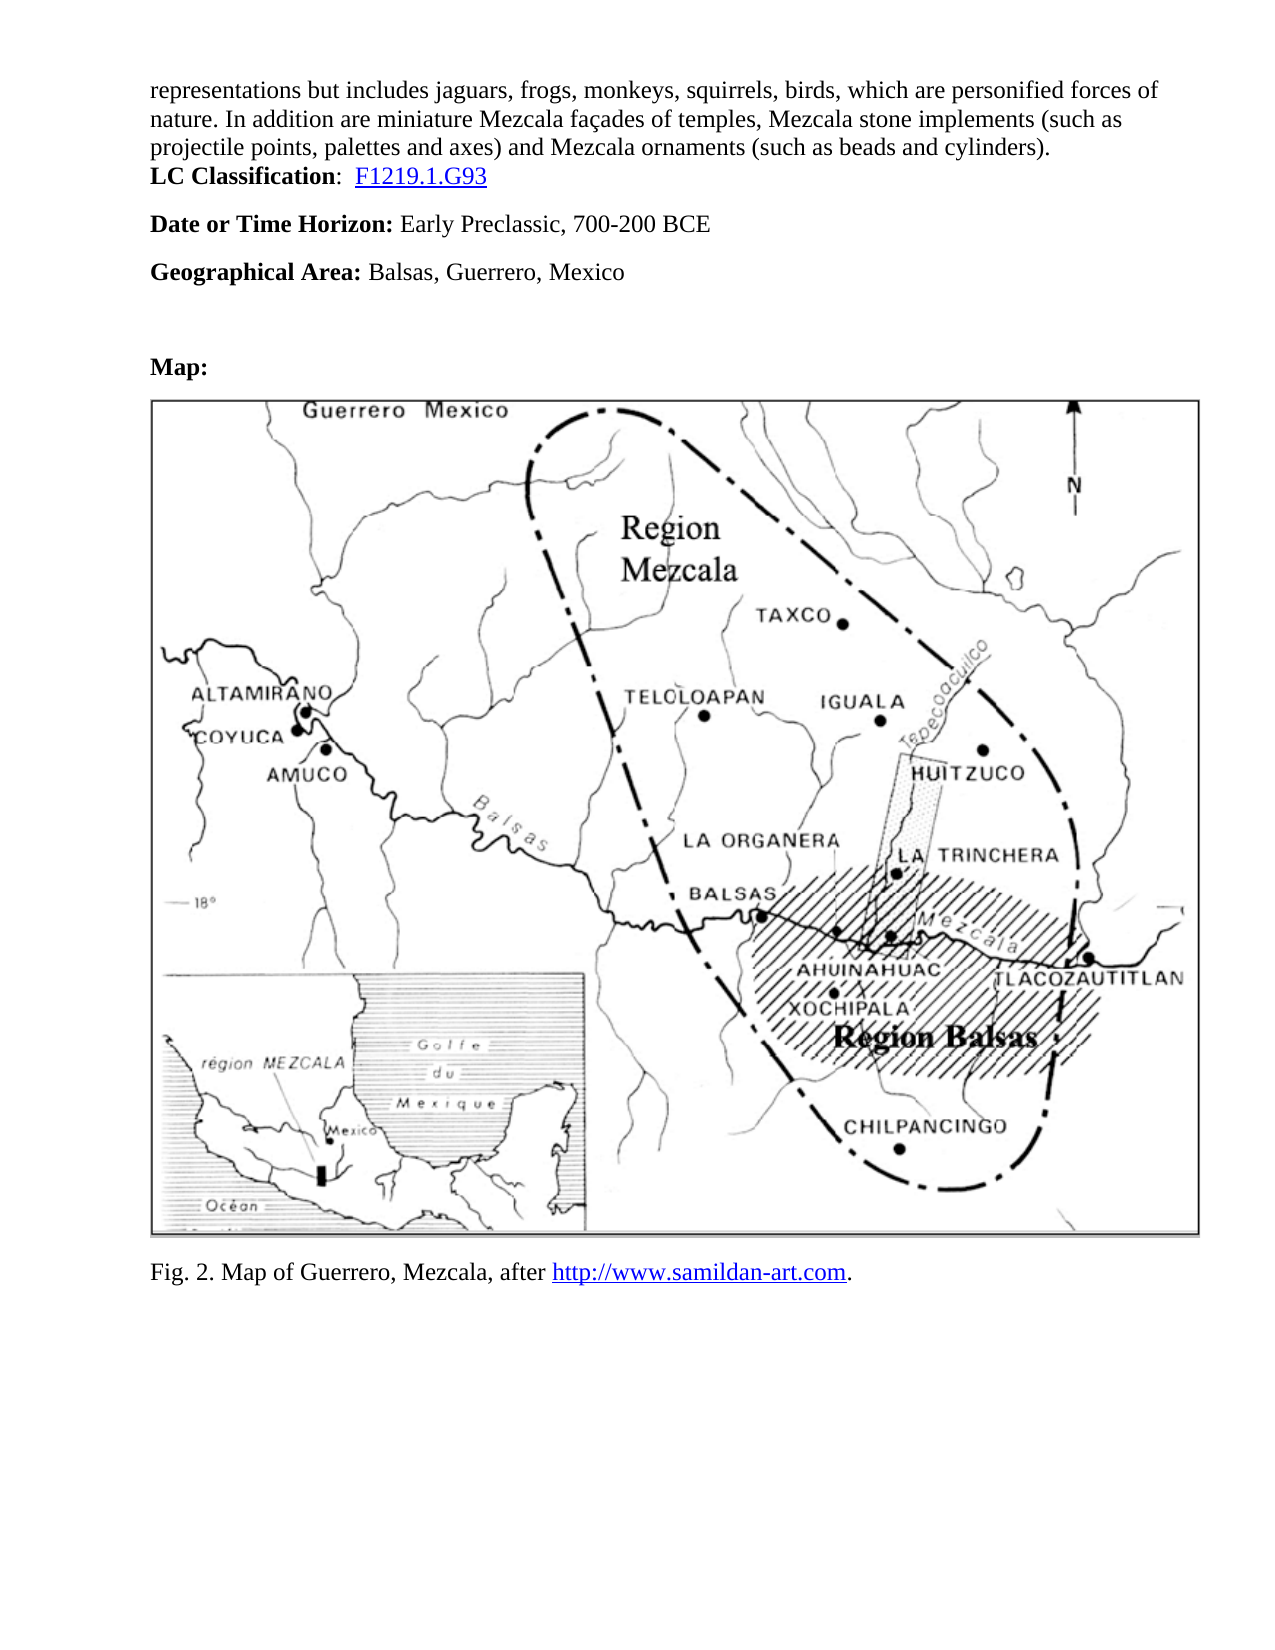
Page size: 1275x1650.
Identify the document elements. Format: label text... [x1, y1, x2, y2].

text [150, 75, 1200, 161]
text LC Classification: F1219.1.G93 [150, 161, 1200, 190]
picture [150, 399, 1200, 1238]
text Date or Time Horizon: Early Preclassic, 700-200 BCE [150, 209, 1200, 238]
text Map: [150, 352, 1200, 381]
text Fig. 2. Map of Guerrero, Mezcala, after http://www.samildan-art.com. [150, 1257, 1200, 1286]
text Geographical Area: Balsas, Guerrero, Mexico [150, 257, 1200, 285]
